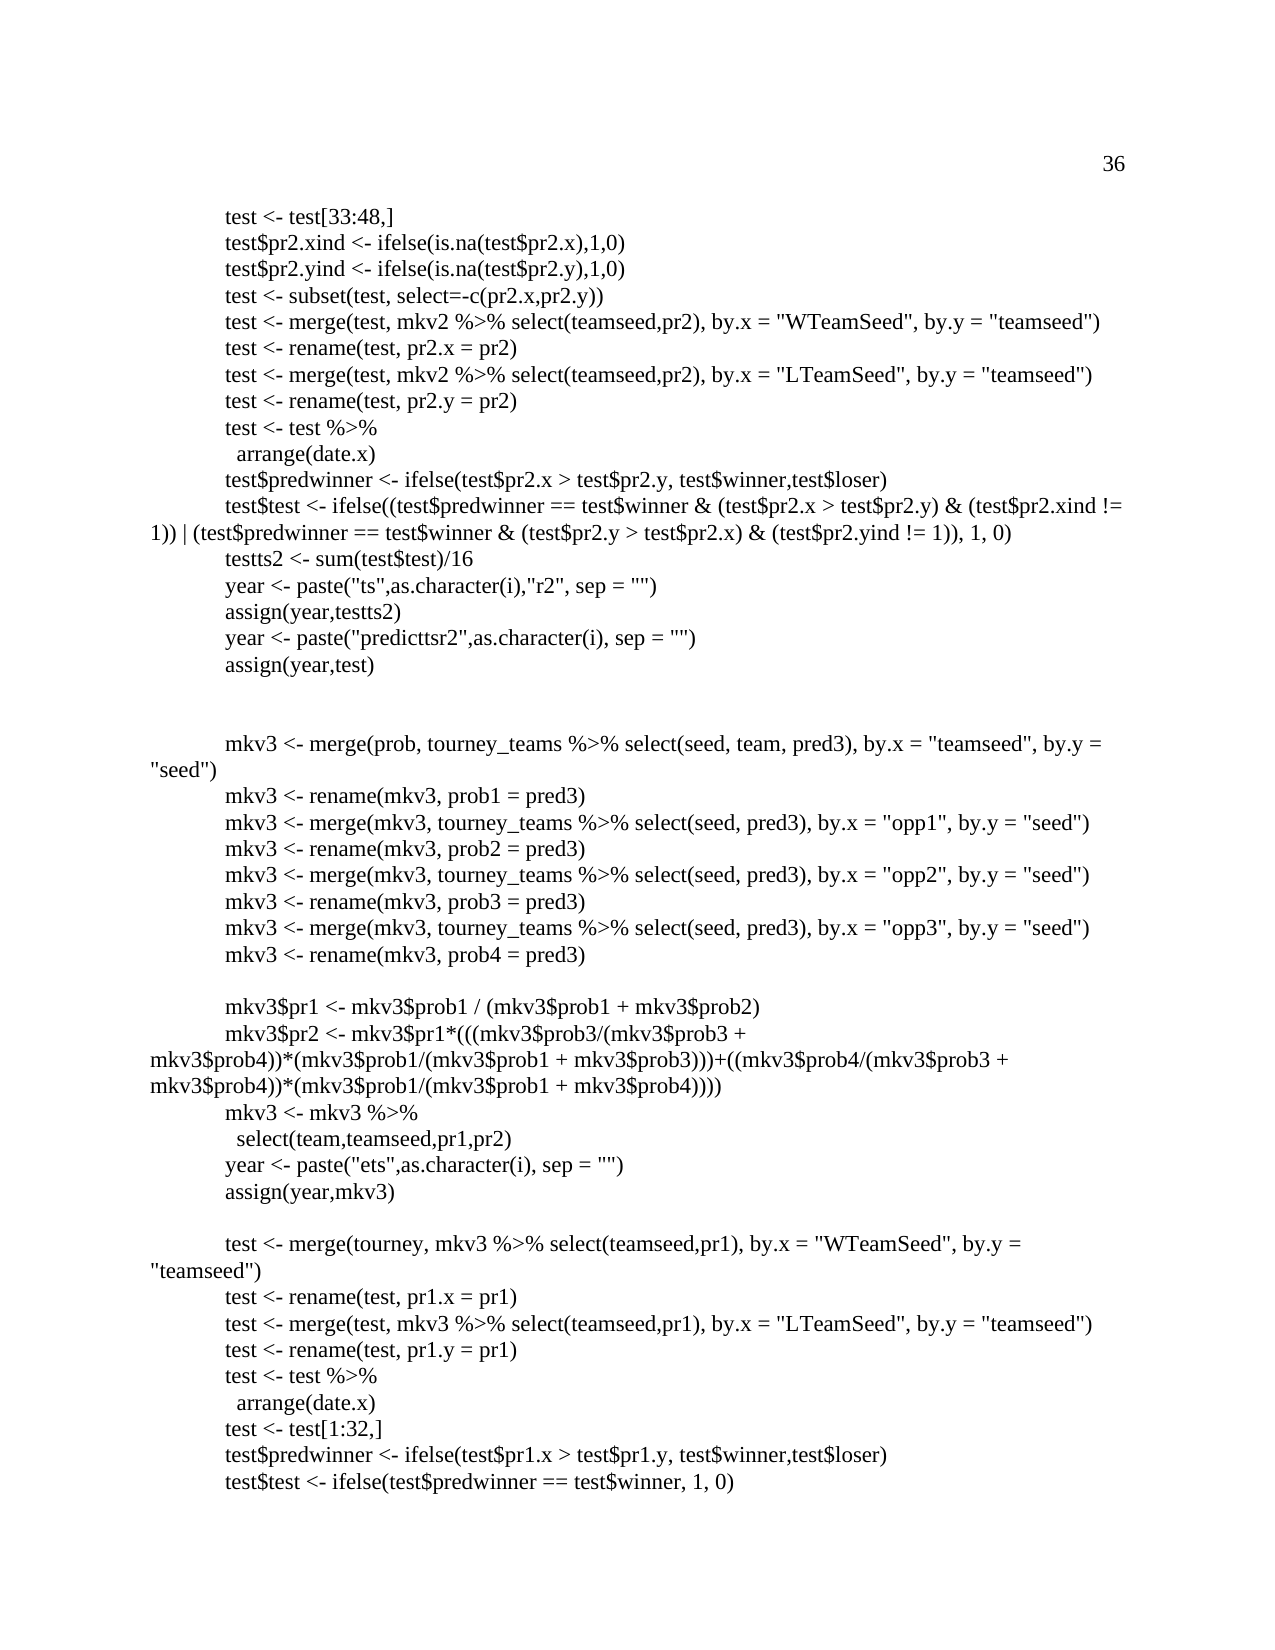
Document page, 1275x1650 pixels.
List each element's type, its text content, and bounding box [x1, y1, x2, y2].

text test$predwinner <- ifelse(test$pr2.x > test$pr2.y, test$winner,test$loser) [150, 466, 1125, 493]
text mkv3$pr2 <- mkv3$pr1*(((mkv3$prob3/(mkv3$prob3 + mkv3$prob4))*(mkv3$prob1/(mkv3$prob1 + mkv3$prob3)))+((mkv3$prob4/(mkv3$prob3 + mkv3$prob4))*(mkv3$prob1/(mkv3$prob1 + mkv3$prob4)))) [150, 1020, 1125, 1099]
text test <- test[33:48,] [150, 203, 1125, 229]
text test$pr2.xind <- ifelse(is.na(test$pr2.x),1,0) [150, 229, 1125, 255]
text mkv3 <- mkv3 %>% [150, 1099, 1125, 1125]
text test <- rename(test, pr2.y = pr2) [150, 387, 1125, 413]
text select(team,teamseed,pr1,pr2) [150, 1125, 1125, 1151]
text arrange(date.x) [150, 1389, 1125, 1415]
text test <- test[1:32,] [150, 1415, 1125, 1441]
text year <- paste("ets",as.character(i), sep = "") [150, 1151, 1125, 1178]
text mkv3 <- merge(mkv3, tourney_teams %>% select(seed, pred3), by.x = "opp1", by.y = "seed") [150, 809, 1125, 835]
text test <- merge(test, mkv2 %>% select(teamseed,pr2), by.x = "LTeamSeed", by.y = "teamseed") [150, 361, 1125, 387]
text assign(year,mkv3) [150, 1178, 1125, 1204]
text assign(year,testts2) [150, 598, 1125, 624]
text mkv3 <- rename(mkv3, prob3 = pred3) [150, 888, 1125, 914]
text year <- paste("predicttsr2",as.character(i), sep = "") [150, 624, 1125, 651]
text test <- subset(test, select=-c(pr2.x,pr2.y)) [150, 282, 1125, 308]
text test <- rename(test, pr1.y = pr1) [150, 1336, 1125, 1362]
text test <- test %>% [150, 413, 1125, 440]
text mkv3 <- rename(mkv3, prob4 = pred3) [150, 941, 1125, 967]
text arrange(date.x) [150, 440, 1125, 466]
text test$test <- ifelse(test$predwinner == test$winner, 1, 0) [150, 1468, 1125, 1494]
text assign(year,test) [150, 651, 1125, 677]
text test <- test %>% [150, 1362, 1125, 1389]
text test <- rename(test, pr2.x = pr2) [150, 334, 1125, 361]
text test$pr2.yind <- ifelse(is.na(test$pr2.y),1,0) [150, 255, 1125, 282]
text test <- merge(test, mkv3 %>% select(teamseed,pr1), by.x = "LTeamSeed", by.y = "teamseed") [150, 1309, 1125, 1336]
text year <- paste("ts",as.character(i),"r2", sep = "") [150, 572, 1125, 598]
text test <- merge(tourney, mkv3 %>% select(teamseed,pr1), by.x = "WTeamSeed", by.y = "teamseed") [150, 1231, 1125, 1283]
text mkv3$pr1 <- mkv3$prob1 / (mkv3$prob1 + mkv3$prob2) [150, 993, 1125, 1020]
text test <- rename(test, pr1.x = pr1) [150, 1283, 1125, 1309]
text test <- merge(test, mkv2 %>% select(teamseed,pr2), by.x = "WTeamSeed", by.y = "teamseed") [150, 308, 1125, 334]
text mkv3 <- merge(mkv3, tourney_teams %>% select(seed, pred3), by.x = "opp2", by.y = "seed") [150, 862, 1125, 888]
text testts2 <- sum(test$test)/16 [150, 545, 1125, 572]
text mkv3 <- merge(prob, tourney_teams %>% select(seed, team, pred3), by.x = "teamseed", by.y = "seed") [150, 730, 1125, 782]
text test$predwinner <- ifelse(test$pr1.x > test$pr1.y, test$winner,test$loser) [150, 1441, 1125, 1468]
text mkv3 <- rename(mkv3, prob1 = pred3) [150, 782, 1125, 809]
text test$test <- ifelse((test$predwinner == test$winner & (test$pr2.x > test$pr2.y) & (test$pr2.xind != 1)) | (test$predwinner == test$winner & (test$pr2.y > test$pr2.x) & (test$pr2.yind != 1)), 1, 0) [150, 493, 1125, 545]
text mkv3 <- rename(mkv3, prob2 = pred3) [150, 835, 1125, 862]
text mkv3 <- merge(mkv3, tourney_teams %>% select(seed, pred3), by.x = "opp3", by.y = "seed") [150, 914, 1125, 941]
